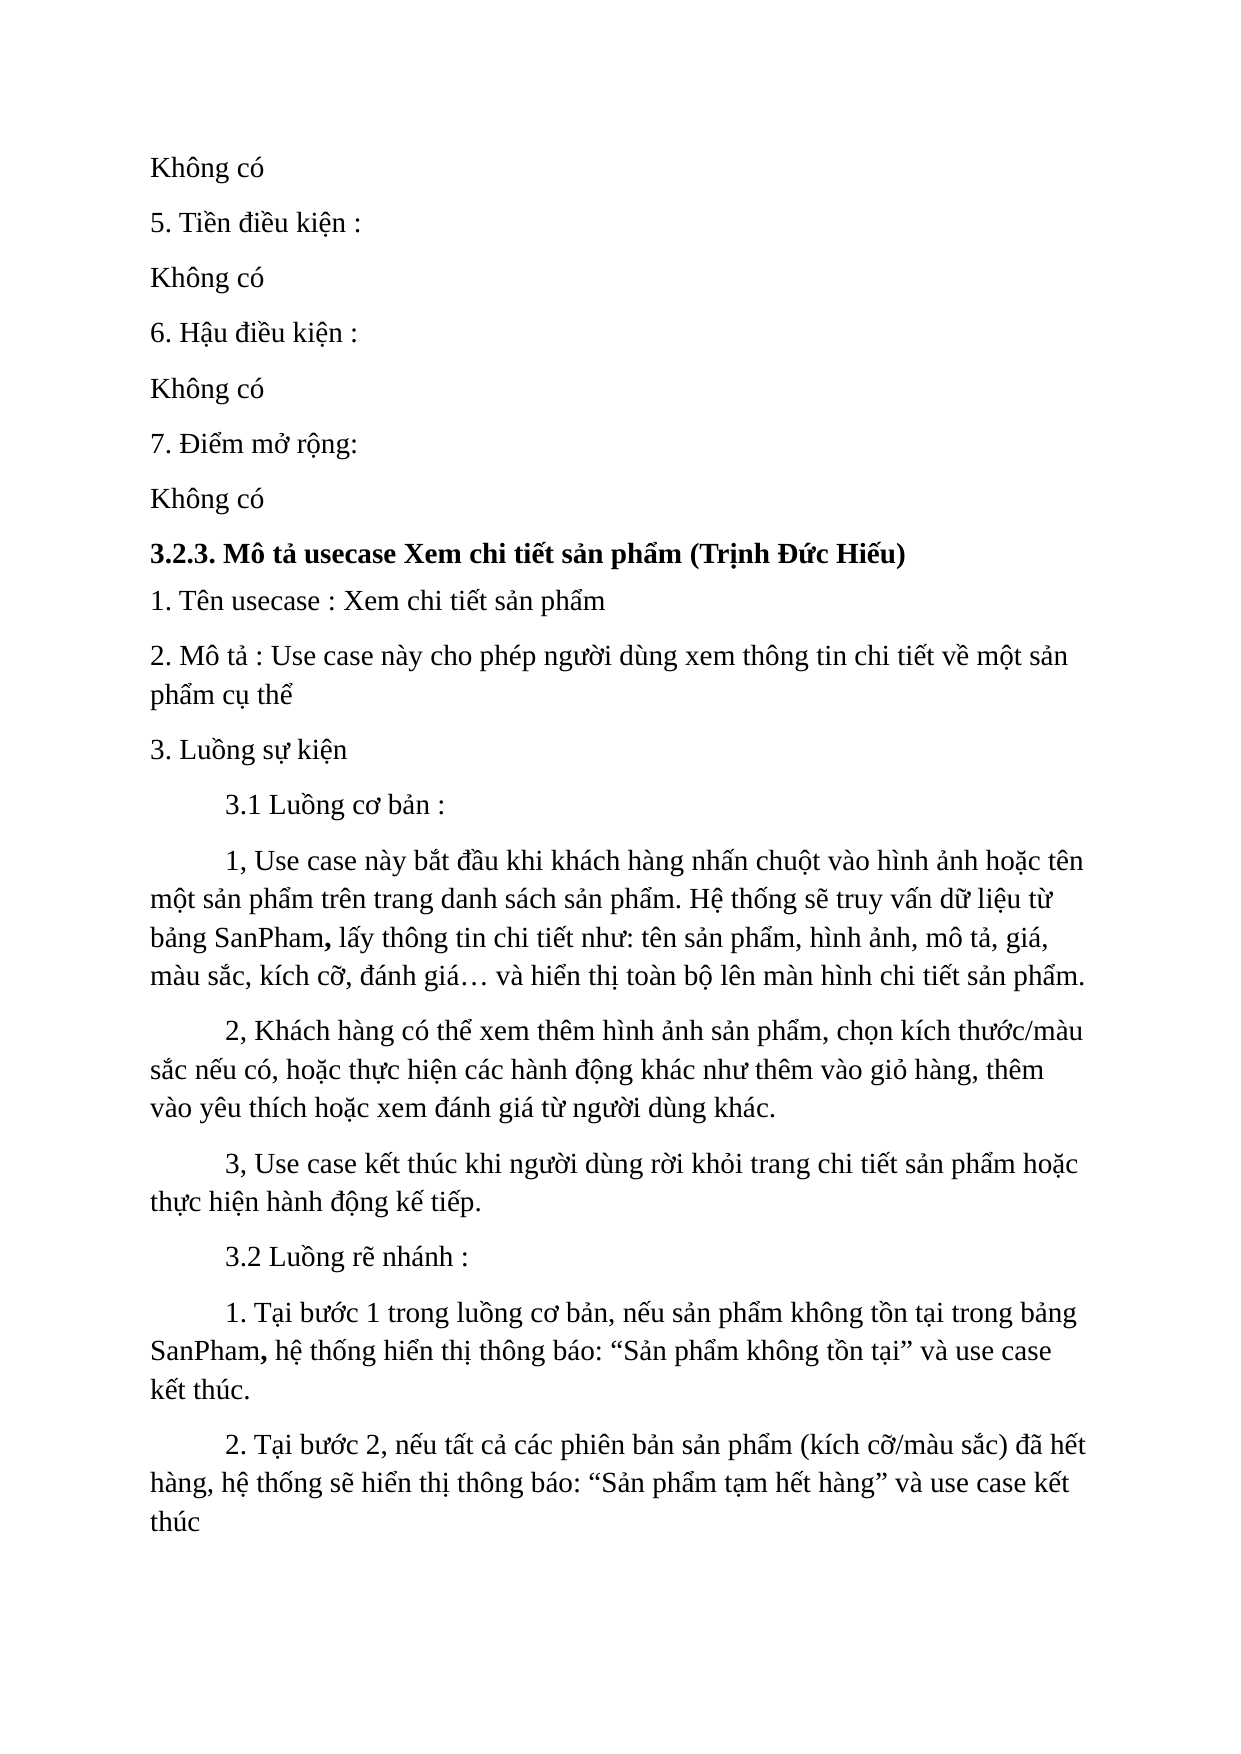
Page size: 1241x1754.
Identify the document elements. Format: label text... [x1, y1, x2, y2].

text 3.1 Luồng cơ bản : [150, 787, 1090, 821]
text 6. Hậu điều kiện : [150, 316, 1090, 349]
text Không có [150, 260, 1090, 294]
text 1. Tên usecase : Xem chi tiết sản phẩm [150, 583, 1090, 617]
text Không có [150, 481, 1090, 515]
text 2, Khách hàng có thể xem thêm hình ảnh sản phẩm, chọn kích thước/màu sắc nếu có, hoặc thực hiện các hành động khác như thêm vào giỏ hàng, thêm vào yêu thích hoặc xem đánh giá từ người dùng khác. [150, 1013, 1090, 1124]
text Không có [150, 150, 1090, 183]
text 3. Luồng sự kiện [150, 732, 1090, 766]
text Không có [150, 371, 1090, 404]
text 2. Mô tả : Use case này cho phép người dùng xem thông tin chi tiết về một sản phẩm cụ thể [150, 638, 1090, 711]
subtitle 3.2.3. Mô tả usecase Xem chi tiết sản phẩm (Trịnh Đức Hiếu) [150, 536, 1090, 570]
text 5. Tiền điều kiện : [150, 205, 1090, 239]
text 1, Use case này bắt đầu khi khách hàng nhấn chuột vào hình ảnh hoặc tên một sản phẩm trên trang danh sách sản phẩm. Hệ thống sẽ truy vấn dữ liệu từ bảng SanPham, lấy thông tin chi tiết như: tên sản phẩm, hình ảnh, mô tả, giá, màu sắc, kích cỡ, đánh giá… và hiển thị toàn bộ lên màn hình chi tiết sản phẩm. [150, 843, 1090, 992]
text 2. Tại bước 2, nếu tất cả các phiên bản sản phẩm (kích cỡ/màu sắc) đã hết hàng, hệ thống sẽ hiển thị thông báo: “Sản phẩm tạm hết hàng” và use case kết thúc [150, 1427, 1090, 1538]
text 7. Điểm mở rộng: [150, 426, 1090, 459]
text 3, Use case kết thúc khi người dùng rời khỏi trang chi tiết sản phẩm hoặc thực hiện hành động kế tiếp. [150, 1146, 1090, 1218]
text 3.2 Luồng rẽ nhánh : [150, 1239, 1090, 1273]
text 1. Tại bước 1 trong luồng cơ bản, nếu sản phẩm không tồn tại trong bảng SanPham, hệ thống hiển thị thông báo: “Sản phẩm không tồn tại” và use case kết thúc. [150, 1295, 1090, 1405]
